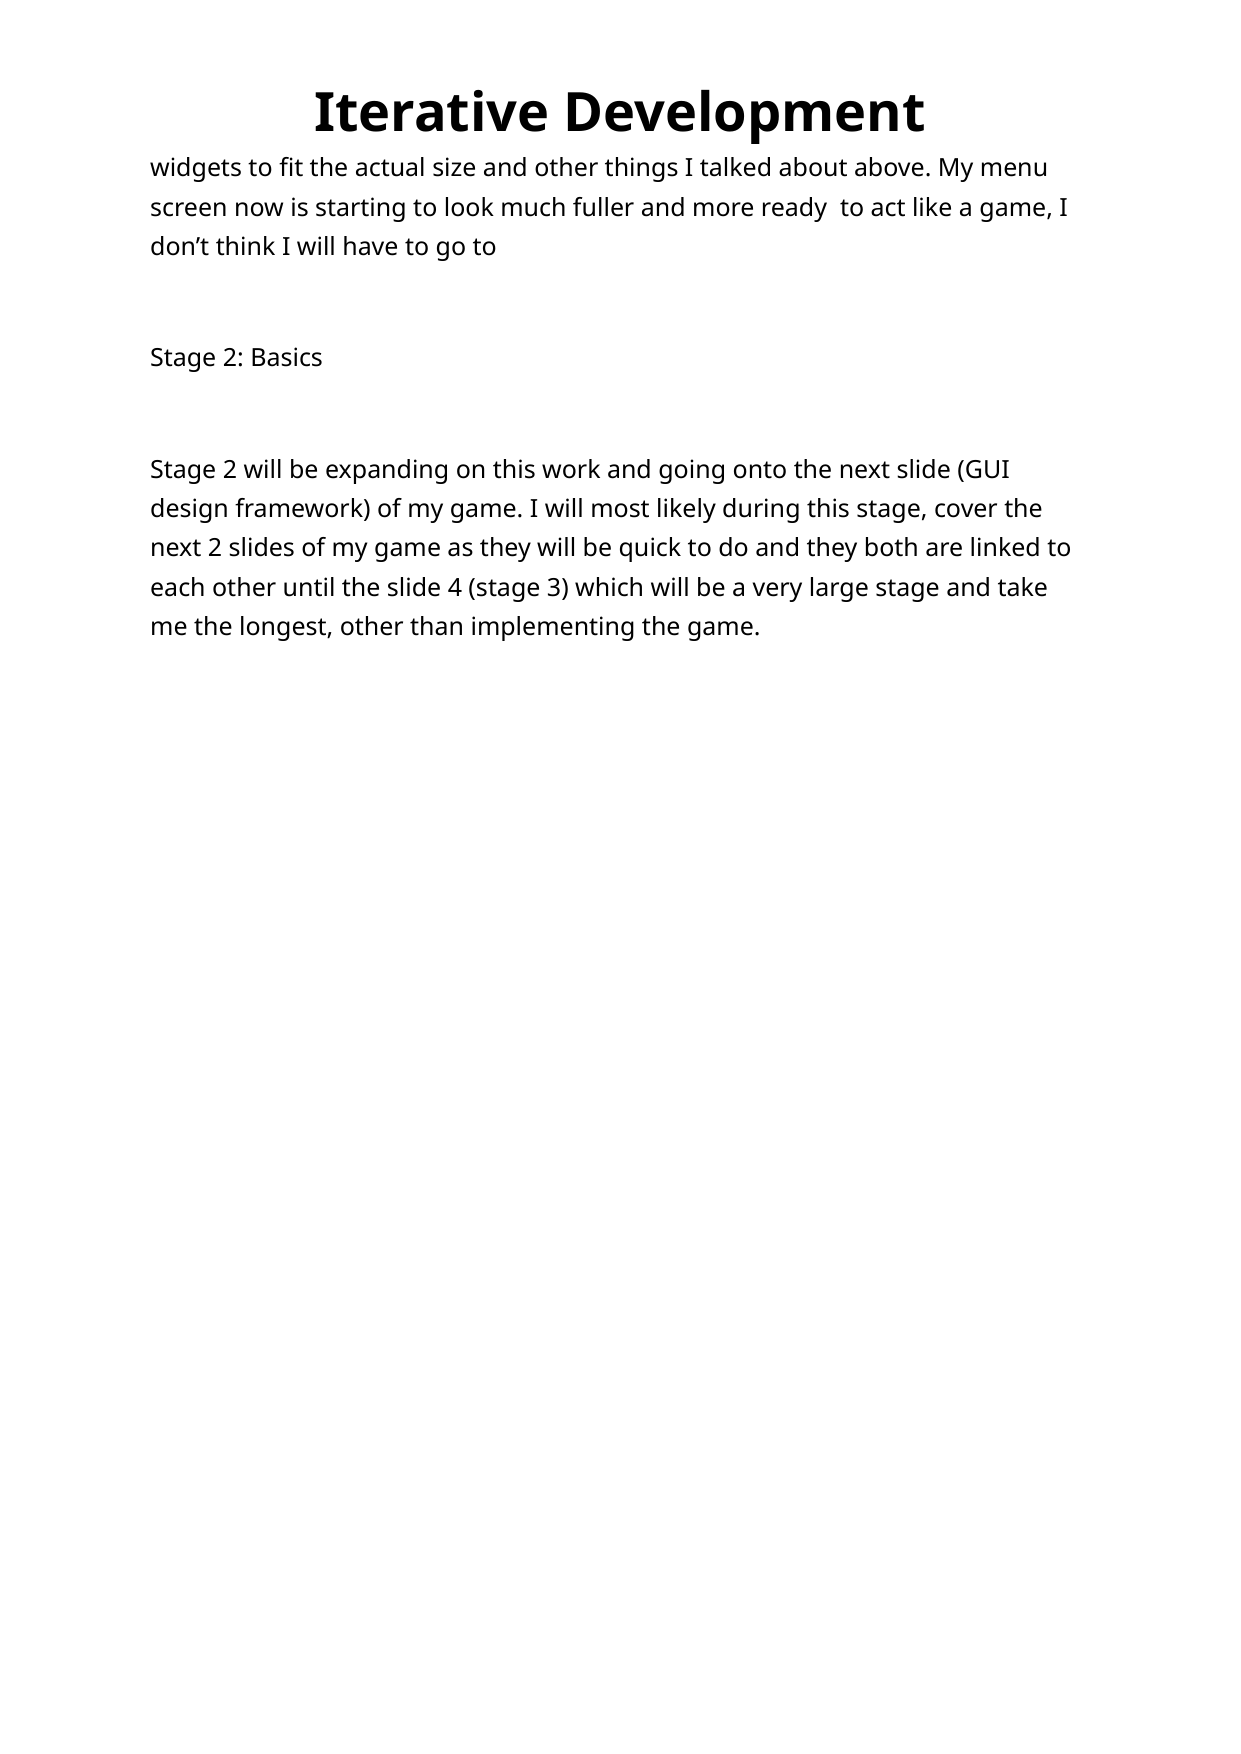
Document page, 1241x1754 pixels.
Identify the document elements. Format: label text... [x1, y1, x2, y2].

text Stage 2: Basics [150, 340, 1090, 374]
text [150, 150, 1090, 262]
text Stage 2 will be expanding on this work and going onto the next slide (GUI design framework) of my game. I will most likely during this stage, cover the next 2 slides of my game as they will be quick to do and they both are linked to each other until the slide 4 (stage 3) which will be a very large stage and take me the longest, other than implementing the game. [150, 452, 1090, 642]
